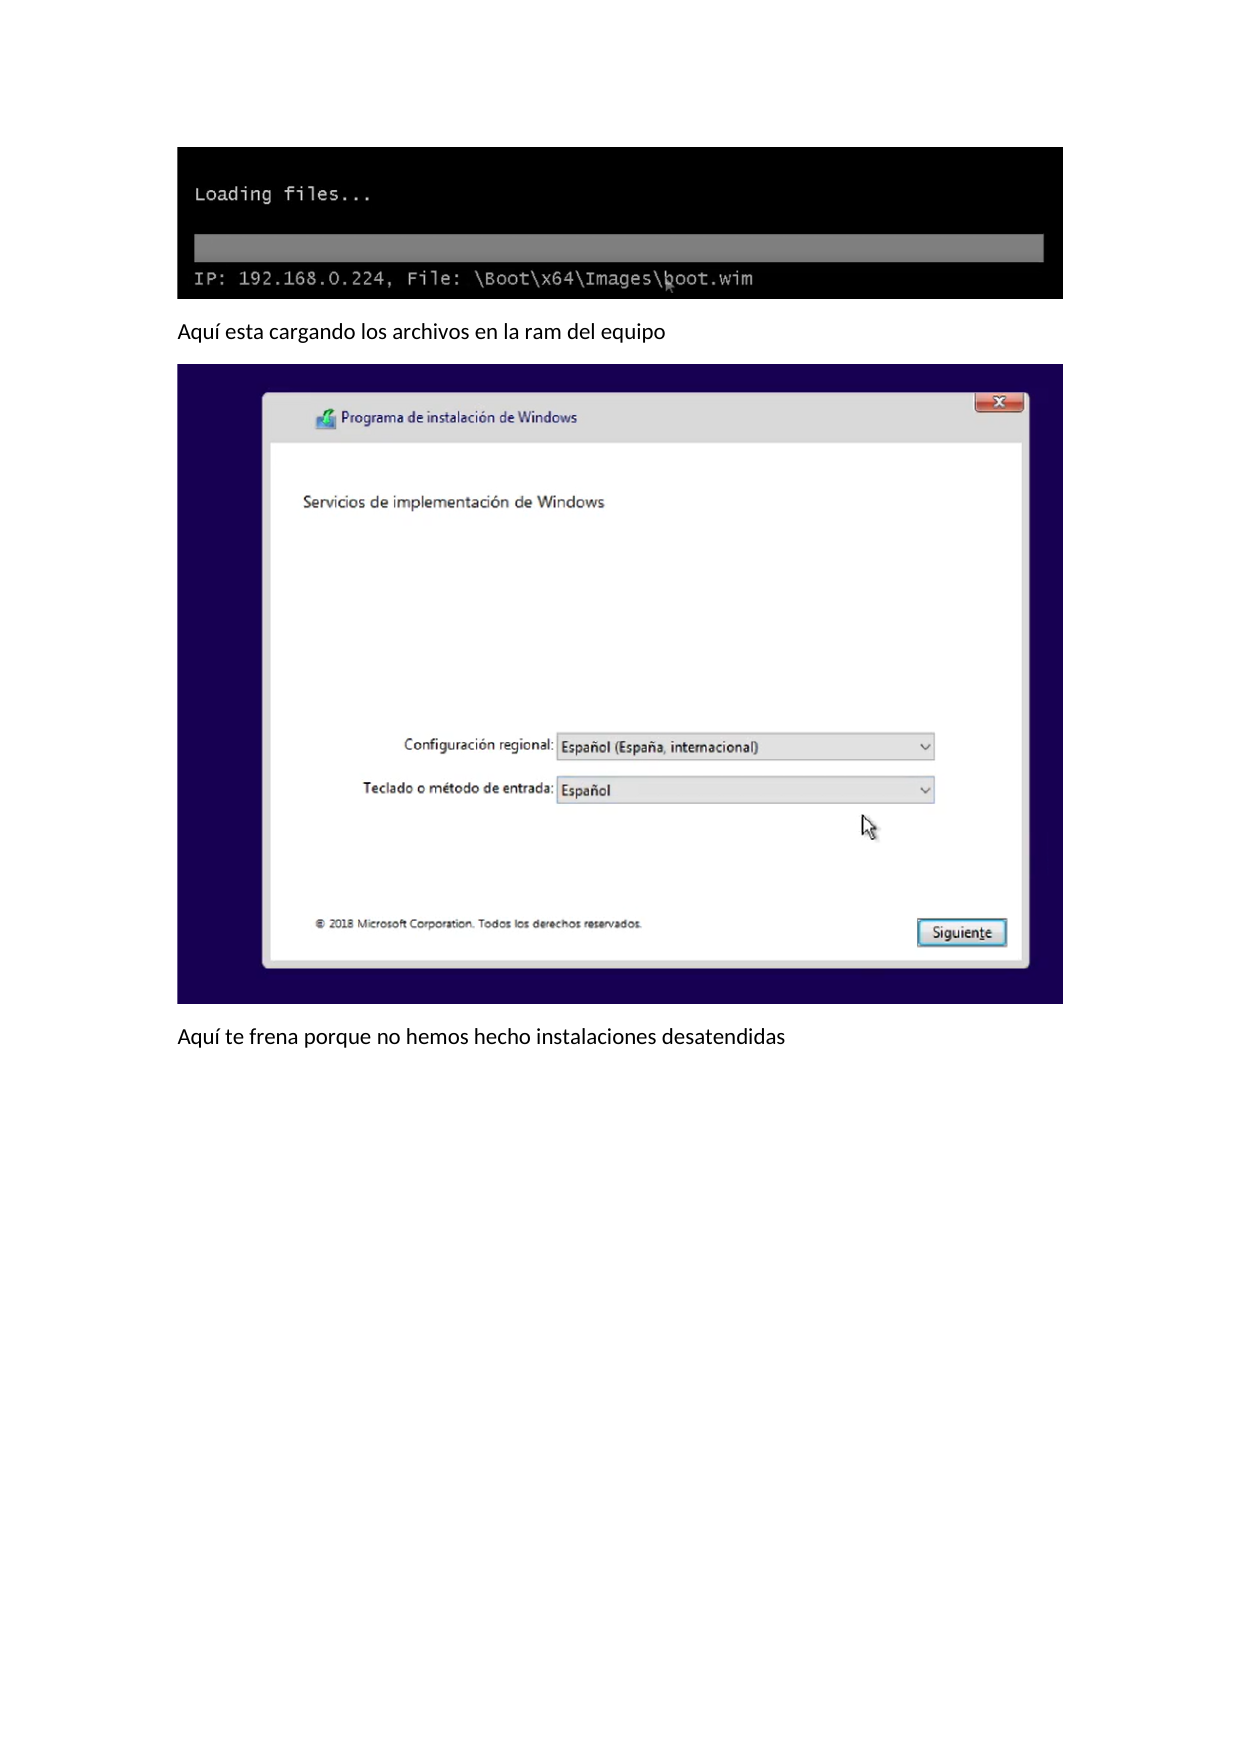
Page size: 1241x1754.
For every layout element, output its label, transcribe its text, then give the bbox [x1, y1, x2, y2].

text Aquí esta cargando los archivos en la ram del equipo [177, 317, 1063, 345]
text Aquí te frena porque no hemos hecho instalaciones desatendidas [177, 1022, 1063, 1050]
picture [177, 147, 1063, 299]
picture [177, 364, 1063, 1004]
